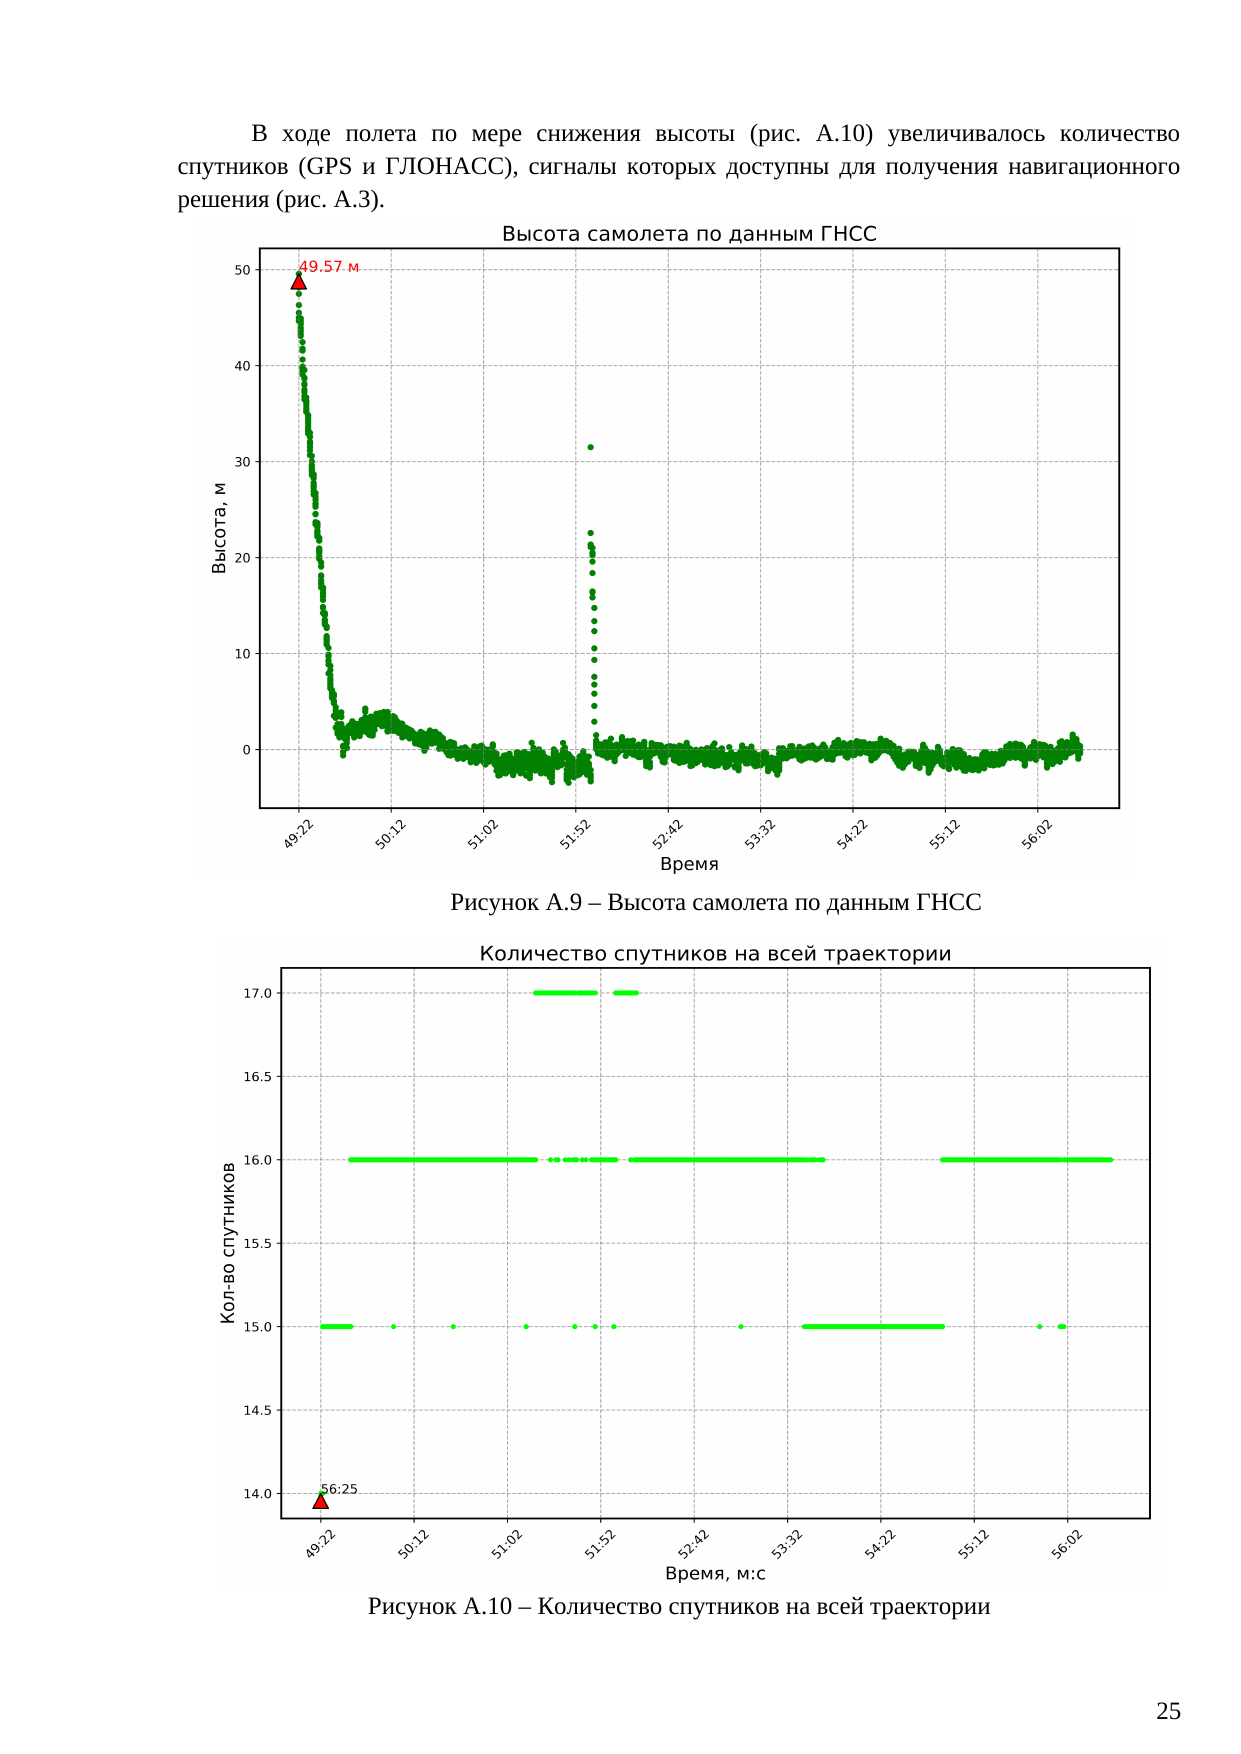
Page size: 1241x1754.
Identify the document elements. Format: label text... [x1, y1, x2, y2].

picture [198, 215, 1133, 879]
text В ходе полета по мере снижения высоты (рис. А.10) увеличивалось количество спутников (GPS и ГЛОНАСС), сигналы которых доступны для получения навигационного решения (рис. А.3). [177, 118, 1181, 213]
picture [215, 935, 1165, 1587]
